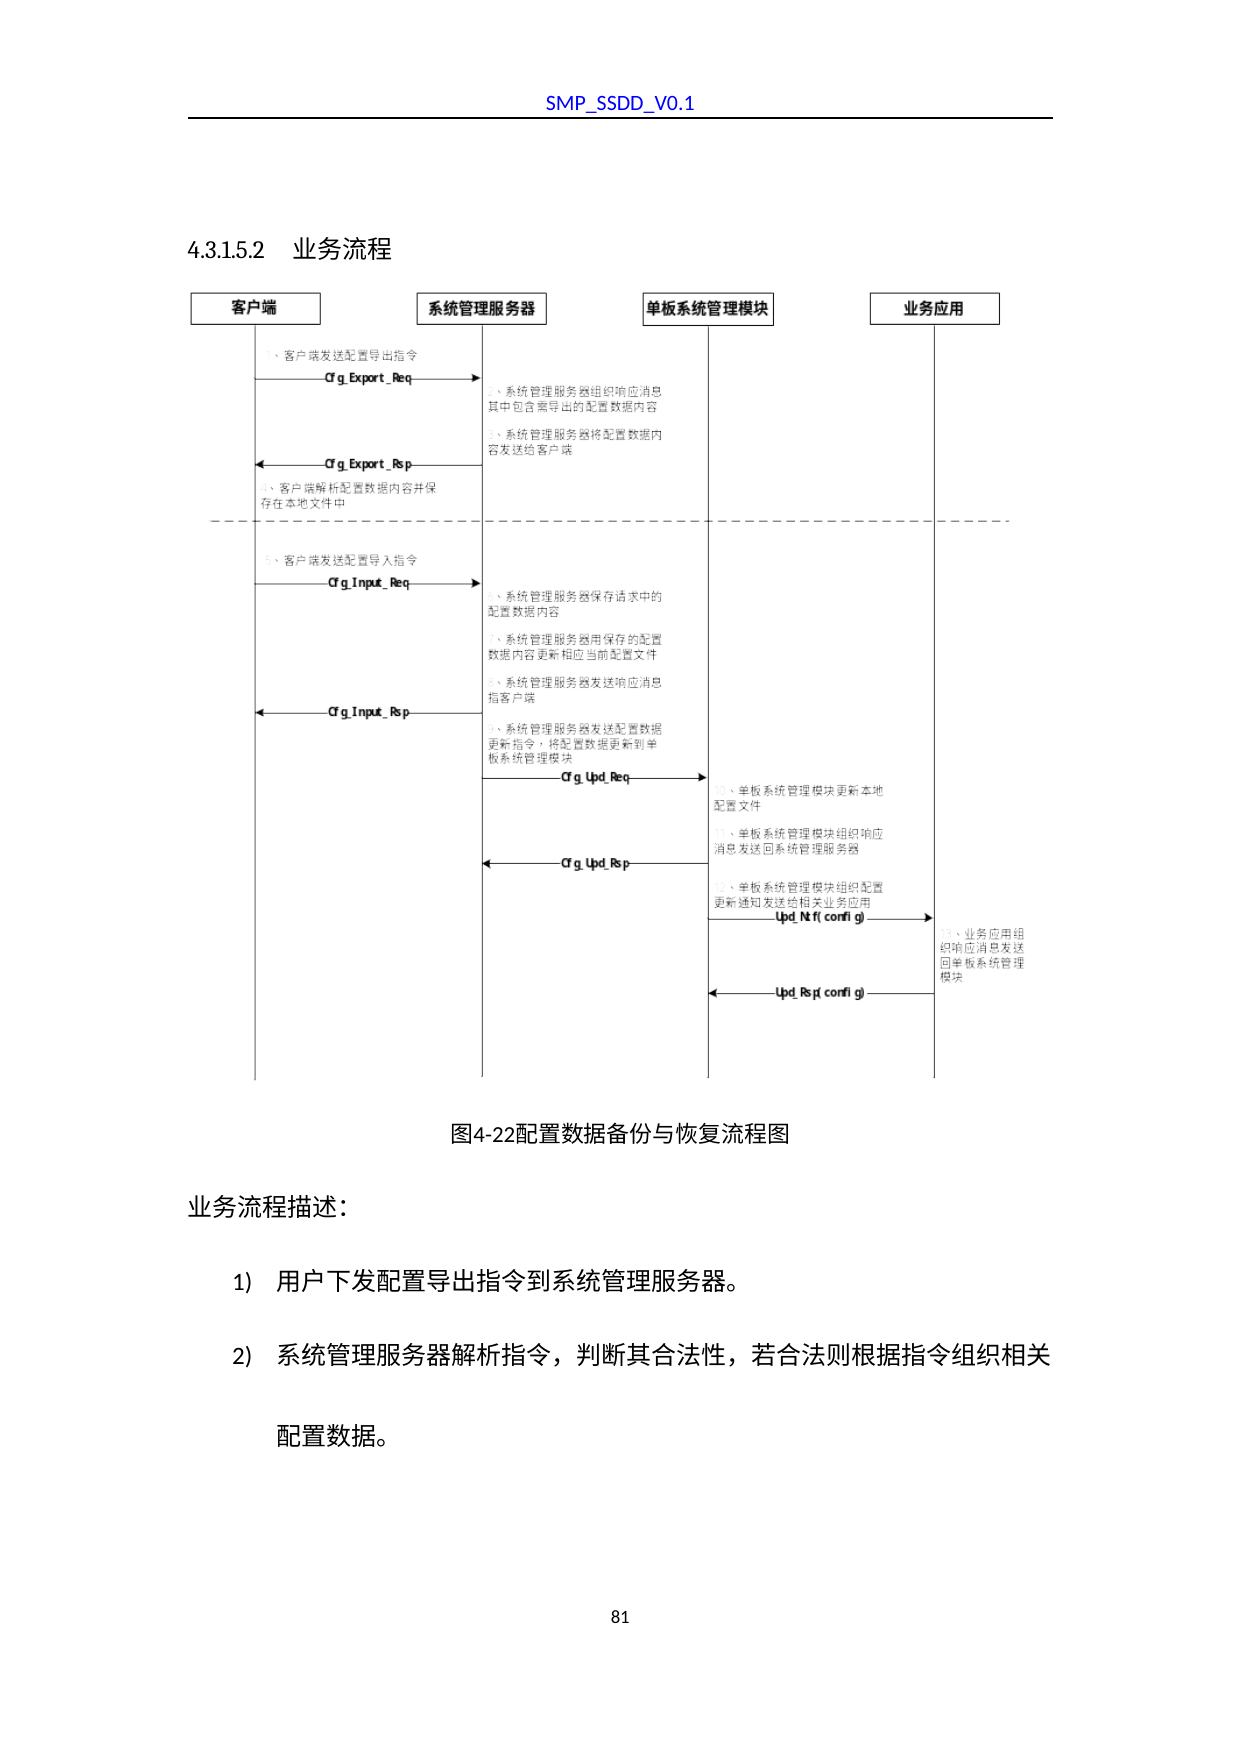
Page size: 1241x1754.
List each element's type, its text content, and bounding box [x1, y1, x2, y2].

text 业务流程描述： [187, 1173, 1053, 1238]
list 用户下发配置导出指令到系统管理服务器。 [232, 1247, 1053, 1312]
subtitle 业务流程 [187, 215, 1053, 280]
list 系统管理服务器解析指令，判断其合法性，若合法则根据指令组织相关配置数据。 [232, 1321, 1053, 1467]
